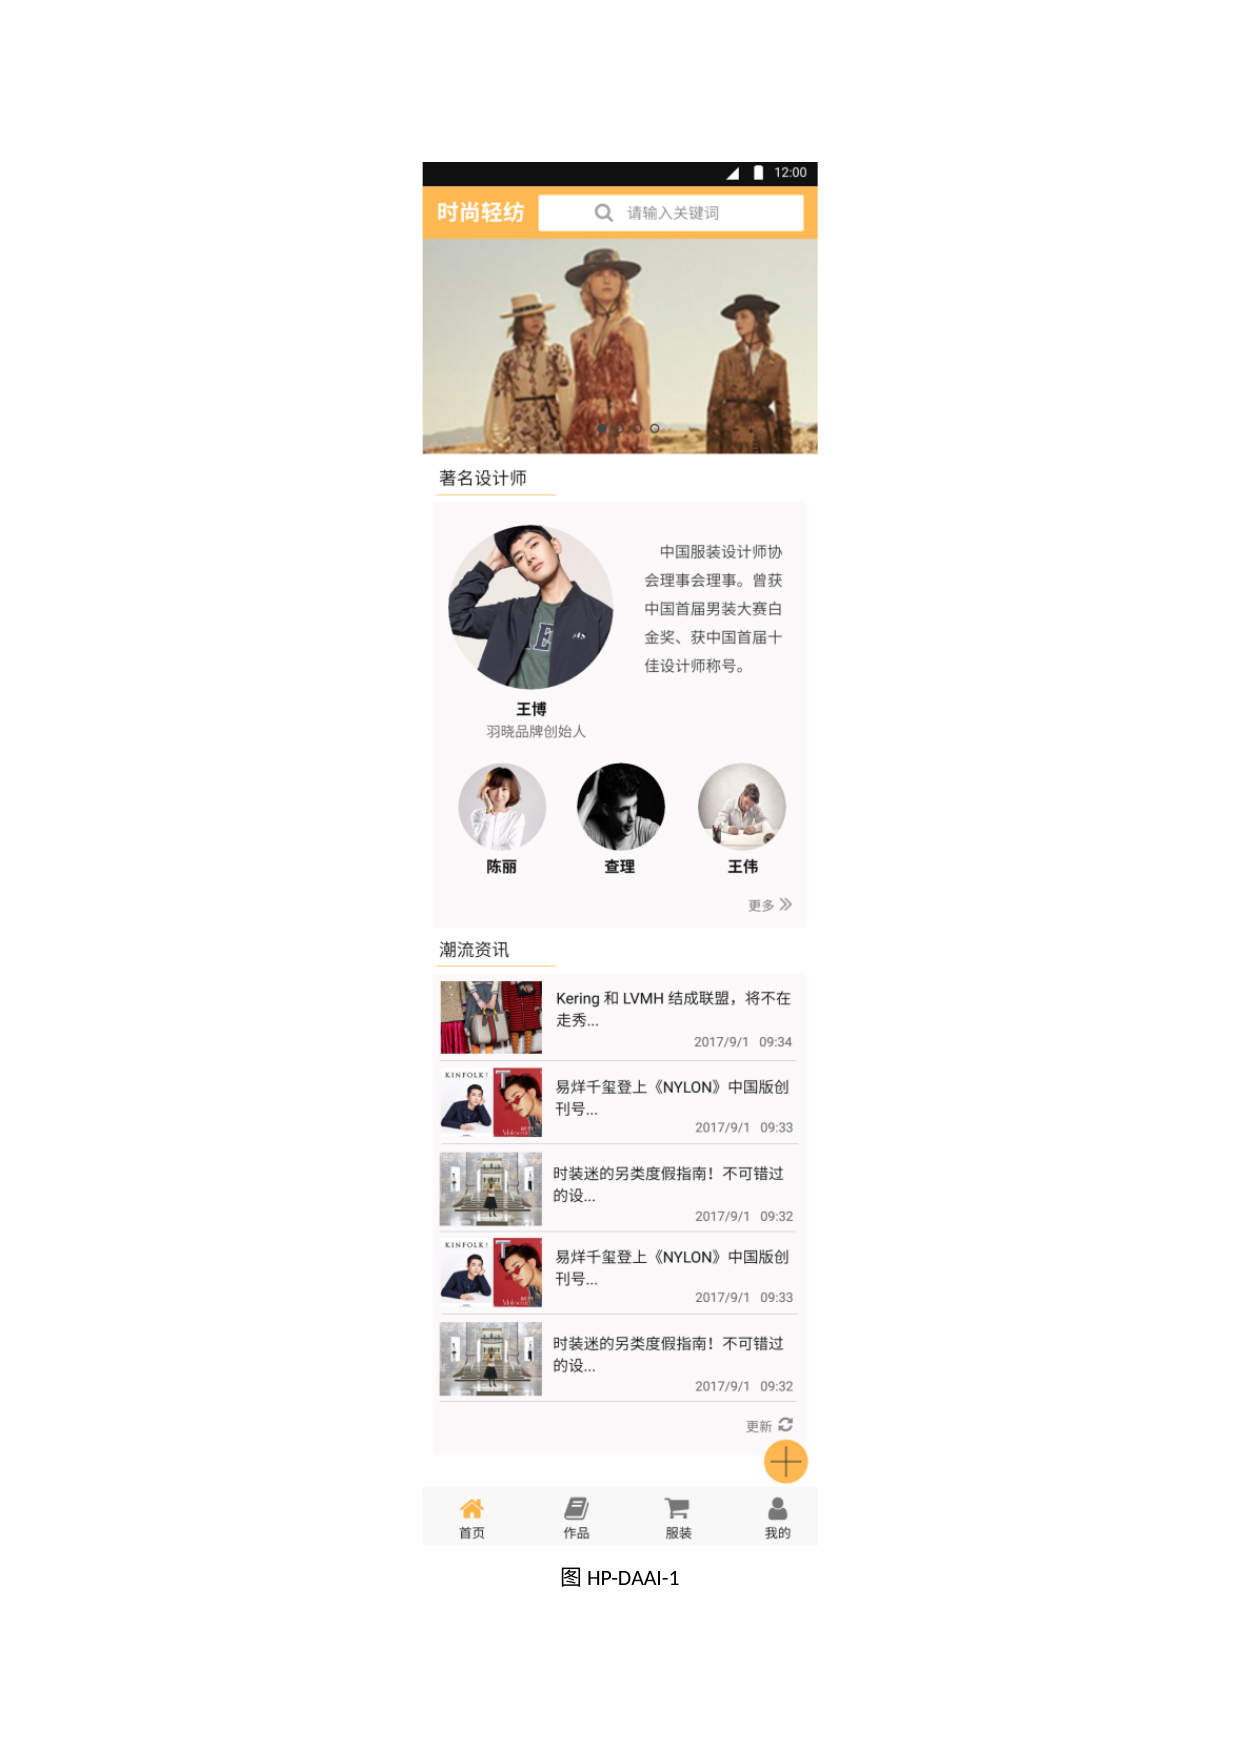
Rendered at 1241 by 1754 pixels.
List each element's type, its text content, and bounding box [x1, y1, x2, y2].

picture [422, 162, 818, 1546]
text 图HP-DAAI-1 [187, 1559, 1053, 1592]
